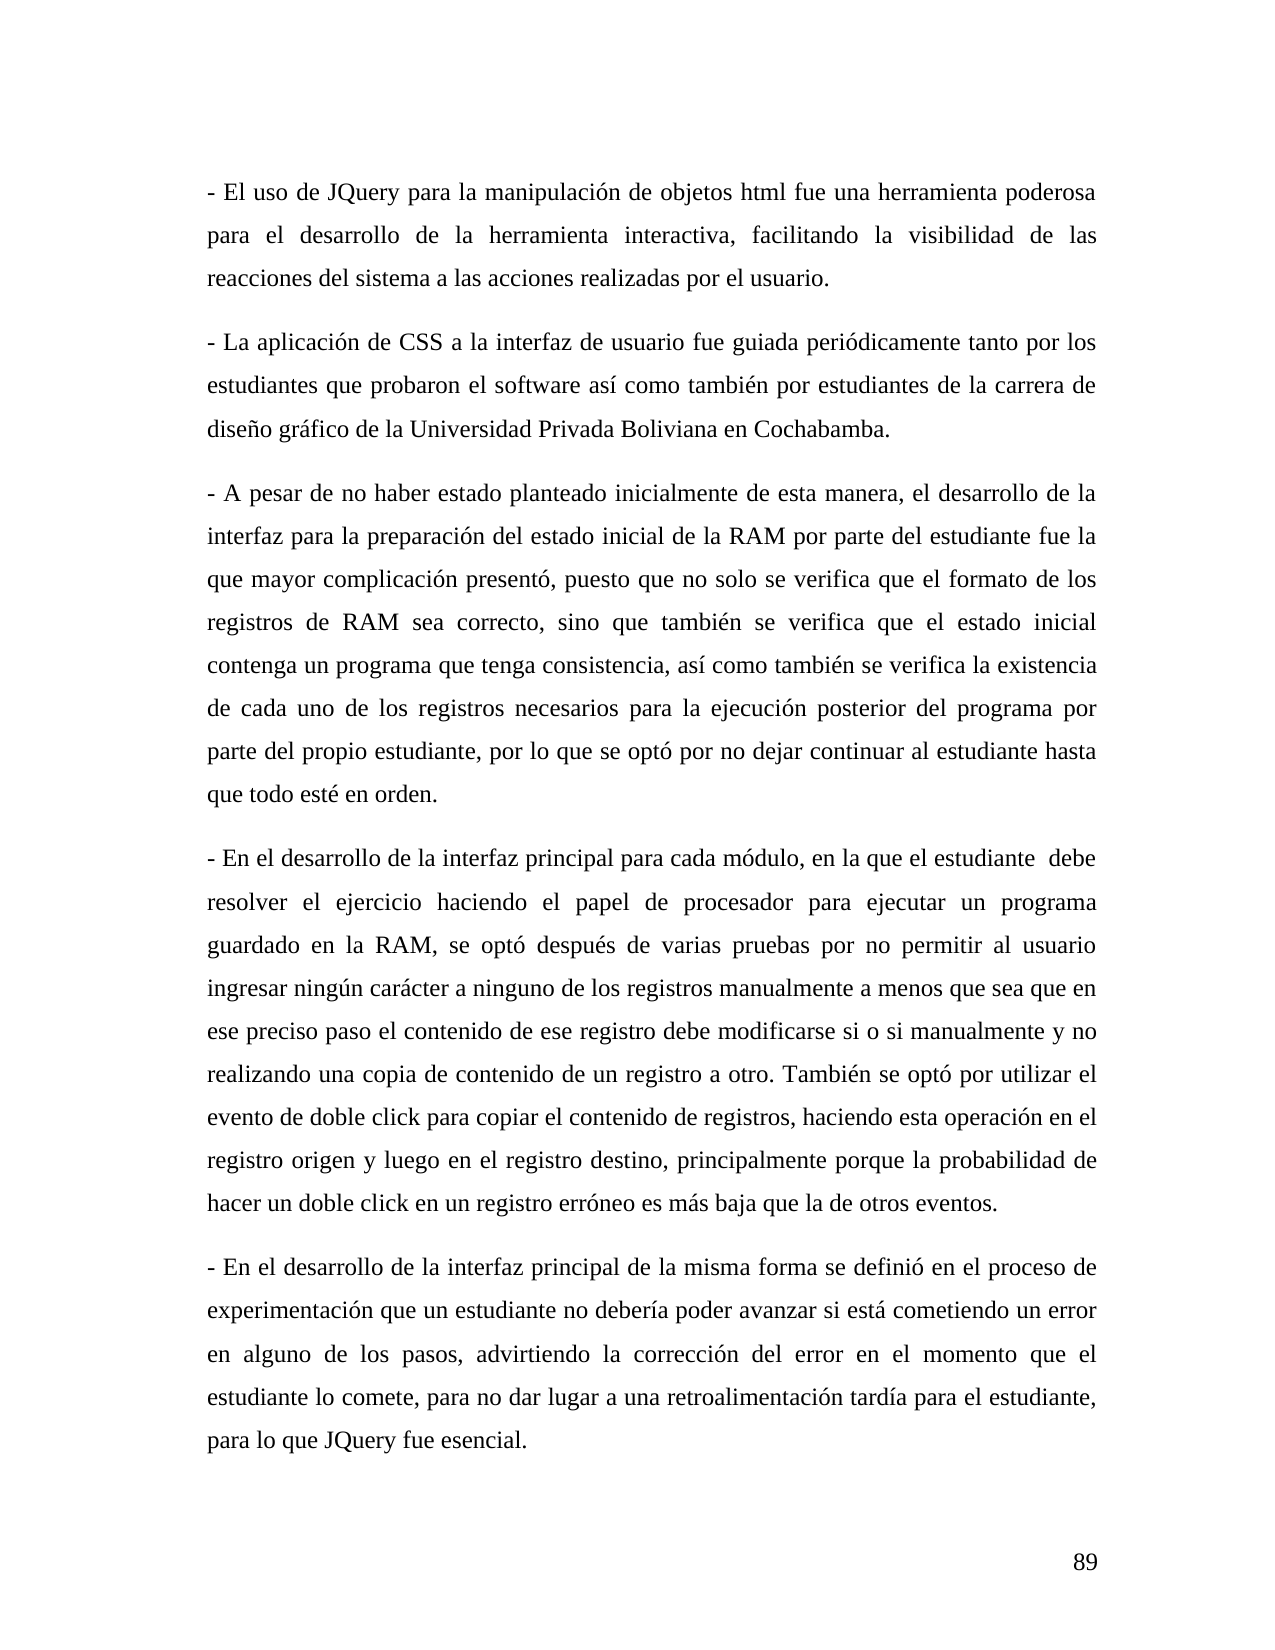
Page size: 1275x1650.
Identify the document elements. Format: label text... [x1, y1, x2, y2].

text - En el desarrollo de la interfaz principal para cada módulo, en la que el estudiante debe resolver el ejercicio haciendo el papel de procesador para ejecutar un programa guardado en la RAM, se optó después de varias pruebas por no permitir al usuario ingresar ningún carácter a ninguno de los registros manualmente a menos que sea que en ese preciso paso el contenido de ese registro debe modificarse si o si manualmente y no realizando una copia de contenido de un registro a otro. También se optó por utilizar el evento de doble click para copiar el contenido de registros, haciendo esta operación en el registro origen y luego en el registro destino, principalmente porque la probabilidad de hacer un doble click en un registro erróneo es más baja que la de otros eventos. [207, 843, 1098, 1217]
text - En el desarrollo de la interfaz principal de la misma forma se definió en el proceso de experimentación que un estudiante no debería poder avanzar si está cometiendo un error en alguno de los pasos, advirtiendo la corrección del error en el momento que el estudiante lo comete, para no dar lugar a una retroalimentación tardía para el estudiante, para lo que JQuery fue esencial. [207, 1252, 1098, 1454]
text - El uso de JQuery para la manipulación de objetos html fue una herramienta poderosa para el desarrollo de la herramienta interactiva, facilitando la visibilidad de las reacciones del sistema a las acciones realizadas por el usuario. [207, 177, 1098, 292]
text - A pesar de no haber estado planteado inicialmente de esta manera, el desarrollo de la interfaz para la preparación del estado inicial de la RAM por parte del estudiante fue la que mayor complicación presentó, puesto que no solo se verifica que el formato de los registros de RAM sea correcto, sino que también se verifica que el estado inicial contenga un programa que tenga consistencia, así como también se verifica la existencia de cada uno de los registros necesarios para la ejecución posterior del programa por parte del propio estudiante, por lo que se optó por no dejar continuar al estudiante hasta que todo esté en orden. [207, 478, 1098, 808]
text - La aplicación de CSS a la interfaz de usuario fue guiada periódicamente tanto por los estudiantes que probaron el software así como también por estudiantes de la carrera de diseño gráfico de la Universidad Privada Boliviana en Cochabamba. [207, 327, 1098, 442]
